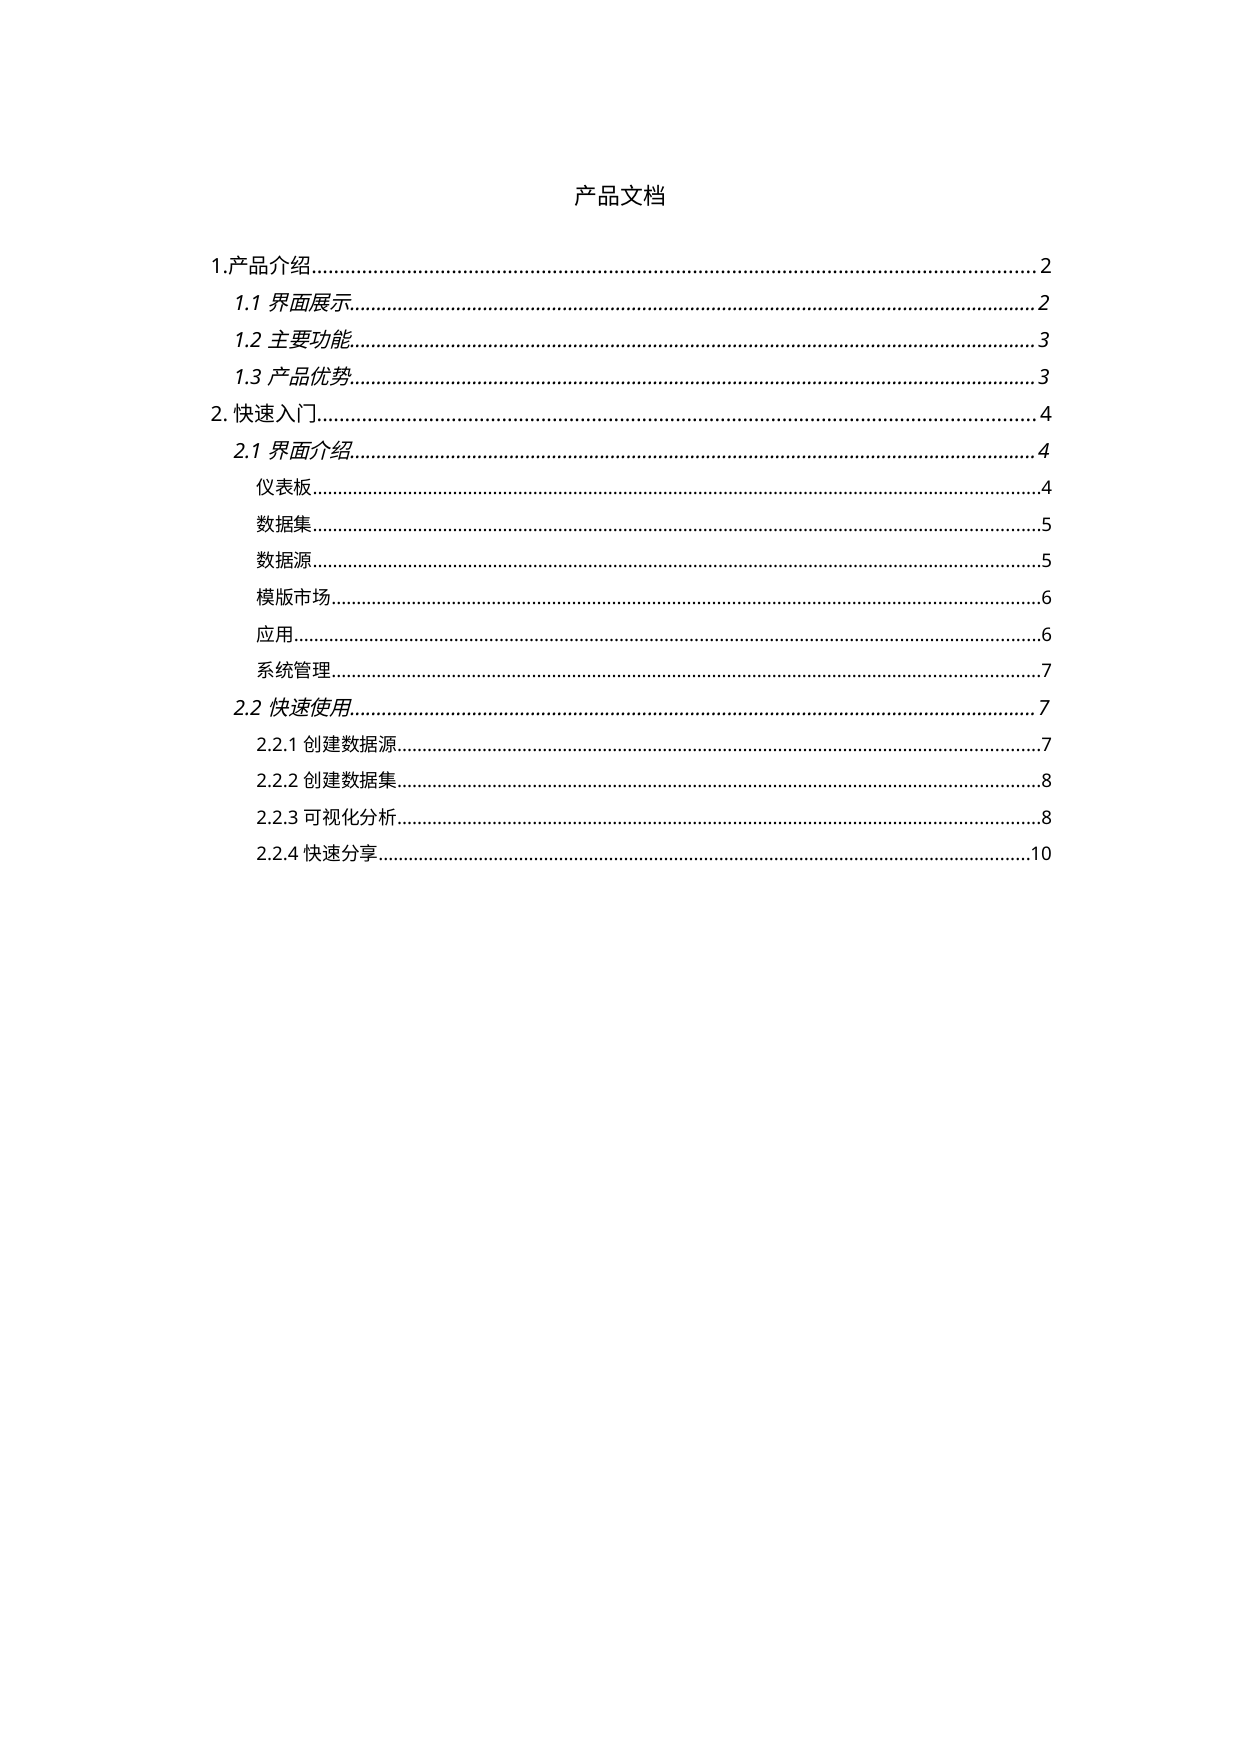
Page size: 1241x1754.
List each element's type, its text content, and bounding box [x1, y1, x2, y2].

text 2.2.2 创建数据集 8 [256, 763, 1053, 796]
text 数据源 5 [256, 543, 1053, 576]
text 2.1 界面介绍 4 [233, 433, 1053, 466]
text 1.产品介绍 2 [210, 248, 1053, 281]
text 2.2.1 创建数据源 7 [256, 727, 1053, 759]
text 2.2 快速使用 7 [233, 690, 1053, 722]
text 产品文档 [187, 162, 1053, 227]
text 2.2.3 可视化分析 8 [256, 800, 1053, 832]
text 仪表板 4 [256, 470, 1053, 503]
text 2. 快速入门 4 [210, 396, 1053, 429]
text 应用 6 [256, 617, 1053, 649]
text 1.3 产品优势 3 [233, 359, 1053, 392]
text 模版市场 6 [256, 580, 1053, 613]
text 系统管理 7 [256, 653, 1053, 686]
text 2.2.4 快速分享 10 [256, 836, 1053, 869]
text 数据集 5 [256, 507, 1053, 539]
text 1.2 主要功能 3 [233, 322, 1053, 355]
text 1.1 界面展示 2 [233, 286, 1053, 318]
